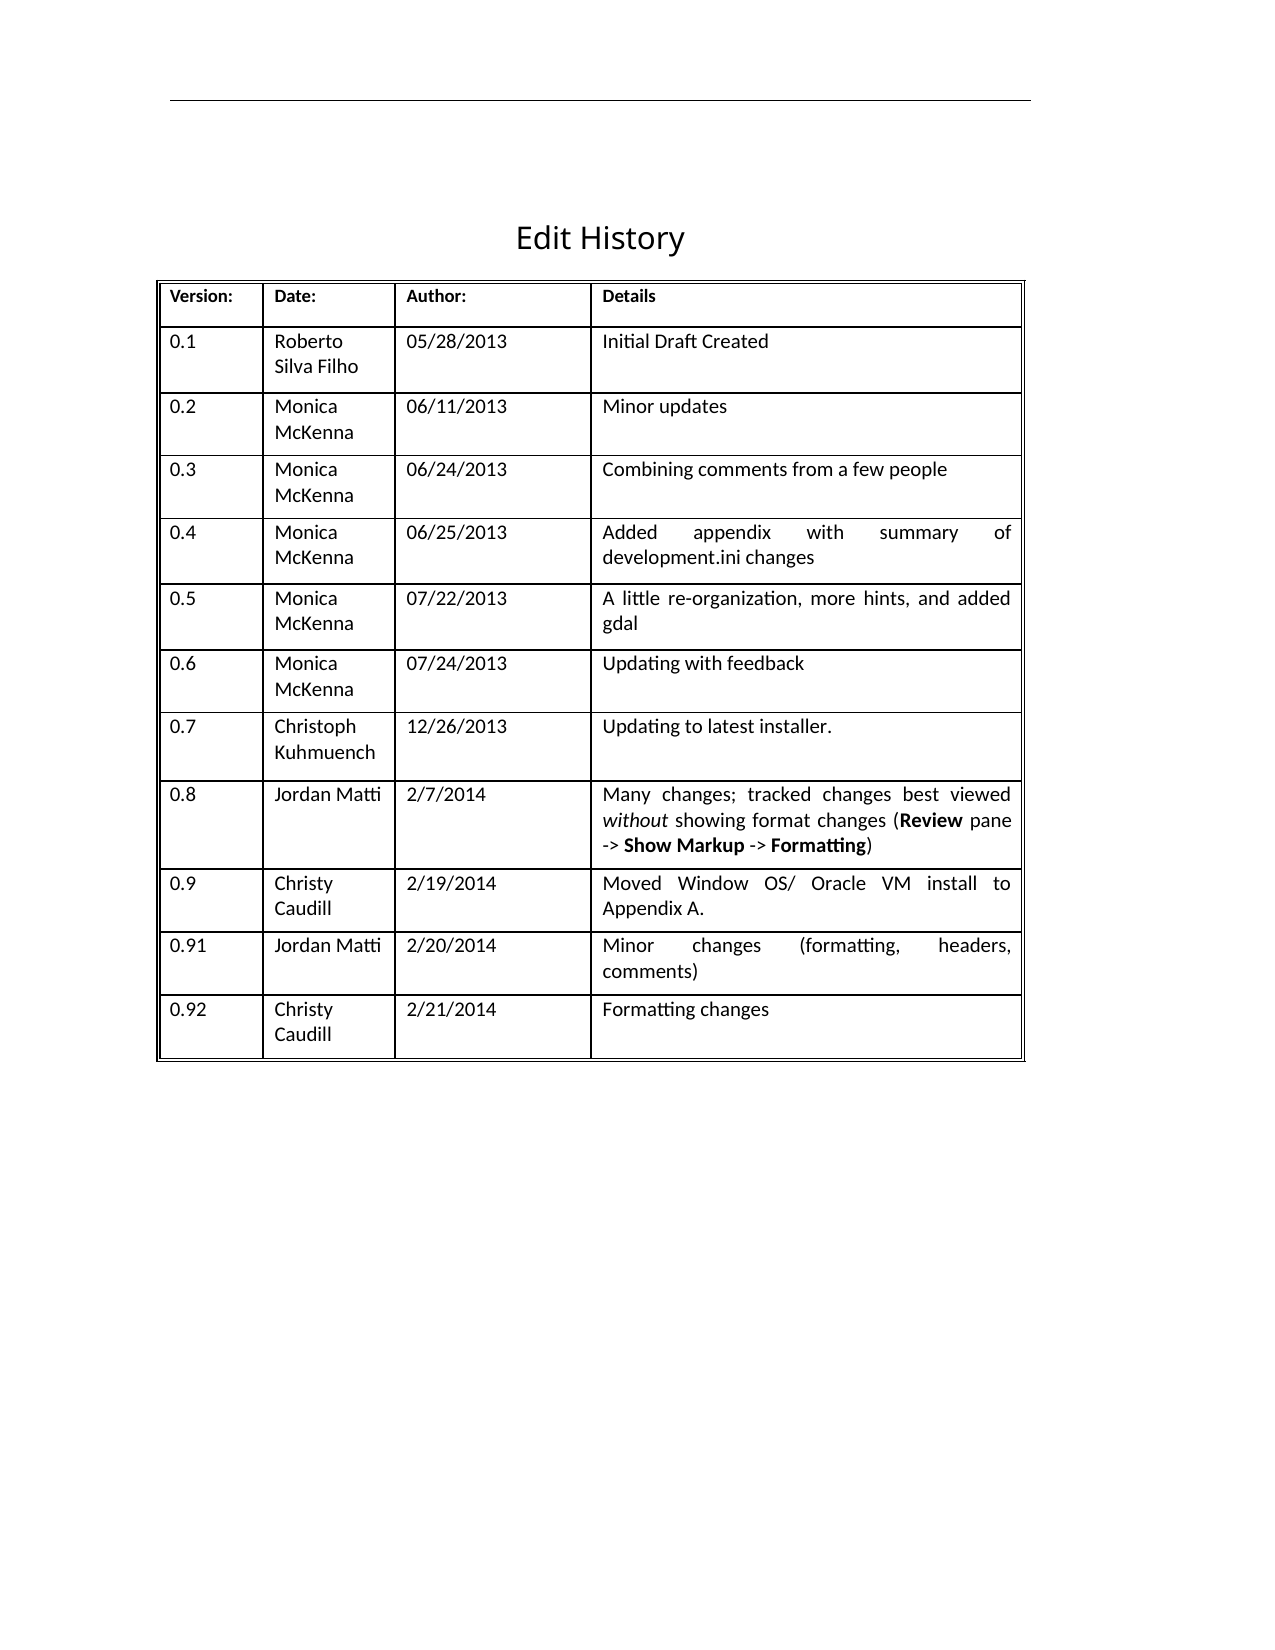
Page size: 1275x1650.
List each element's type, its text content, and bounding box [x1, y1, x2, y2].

table_cell Updating to latest installer. [592, 713, 1021, 780]
table_cell Updating with feedback [592, 651, 1021, 712]
table_cell 2/19/2014 [396, 870, 590, 931]
table_cell 0.7 [161, 713, 262, 780]
table_cell Monica McKenna [264, 456, 394, 518]
table_cell 0.6 [161, 651, 262, 712]
table_cell 06/24/2013 [396, 456, 590, 518]
table_cell Christoph Kuhmuench [264, 713, 394, 780]
table_cell 0.91 [161, 933, 262, 994]
table_cell 0.8 [161, 782, 262, 868]
table_cell 12/26/2013 [396, 713, 590, 780]
table_header Date: [264, 284, 394, 326]
table_cell 2/21/2014 [396, 996, 590, 1058]
table_cell Many changes; tracked changes best viewed without showing format changes (Review pane -> Show Markup -> Formatting) [592, 782, 1021, 868]
table_cell 0.3 [161, 456, 262, 518]
table_cell Monica McKenna [264, 651, 394, 712]
table_cell Minor changes (formatting, headers, comments) [592, 933, 1021, 994]
table_cell 07/22/2013 [396, 585, 590, 649]
table_cell Formatting changes [592, 996, 1021, 1058]
table_cell 06/25/2013 [396, 519, 590, 583]
table_cell 05/28/2013 [396, 328, 590, 392]
table_cell 0.5 [161, 585, 262, 649]
table_cell Added appendix with summary of development.ini changes [592, 519, 1021, 583]
table_cell Initial Draft Created [592, 328, 1021, 392]
table_cell Monica McKenna [264, 585, 394, 649]
table_cell Roberto Silva Filho [264, 328, 394, 392]
table_cell Minor updates [592, 394, 1021, 455]
table_cell 0.92 [161, 996, 262, 1058]
table_cell 07/24/2013 [396, 651, 590, 712]
table_cell 2/7/2014 [396, 782, 590, 868]
title Edit History [169, 216, 1031, 259]
table_header Author: [396, 284, 590, 326]
table_cell 0.4 [161, 519, 262, 583]
table_cell 0.9 [161, 870, 262, 931]
table_cell Combining comments from a few people [592, 456, 1021, 518]
table_cell 0.1 [161, 328, 262, 392]
table_cell Christy Caudill [264, 870, 394, 931]
table_cell Monica McKenna [264, 519, 394, 583]
table_cell 0.2 [161, 394, 262, 455]
table_cell 06/11/2013 [396, 394, 590, 455]
table_cell Jordan Matti [264, 933, 394, 994]
table_header Version: [161, 284, 262, 326]
table_cell Monica McKenna [264, 394, 394, 455]
table_cell A little re-organization, more hints, and added gdal [592, 585, 1021, 649]
table_cell 2/20/2014 [396, 933, 590, 994]
table_cell Moved Window OS/ Oracle VM install to Appendix A. [592, 870, 1021, 931]
table_cell Jordan Matti [264, 782, 394, 868]
table_cell Christy Caudill [264, 996, 394, 1058]
table_header Details [592, 284, 1021, 326]
